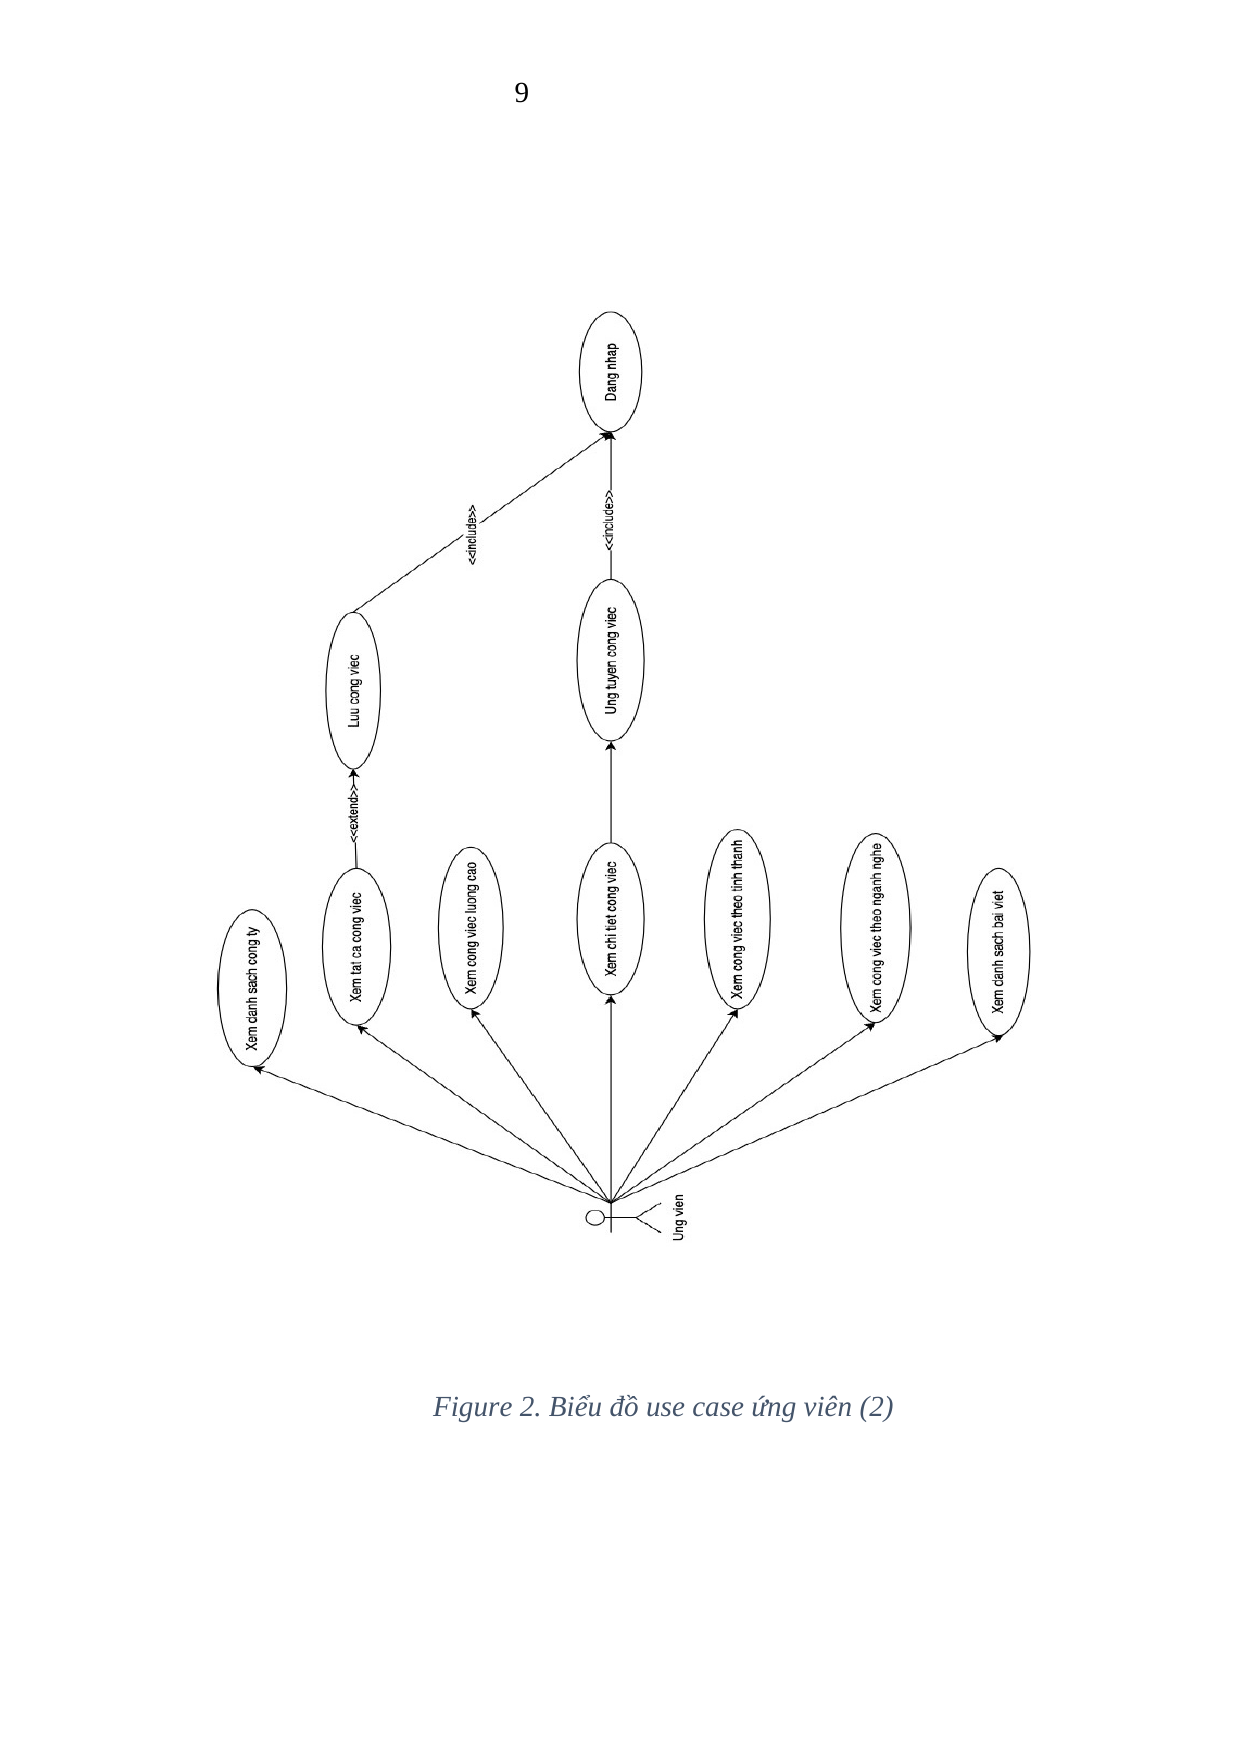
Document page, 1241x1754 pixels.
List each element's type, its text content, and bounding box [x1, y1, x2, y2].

text Figure 2. Biểu đồ use case ứng viên (2) [207, 1389, 1122, 1422]
picture [206, 198, 1050, 1373]
